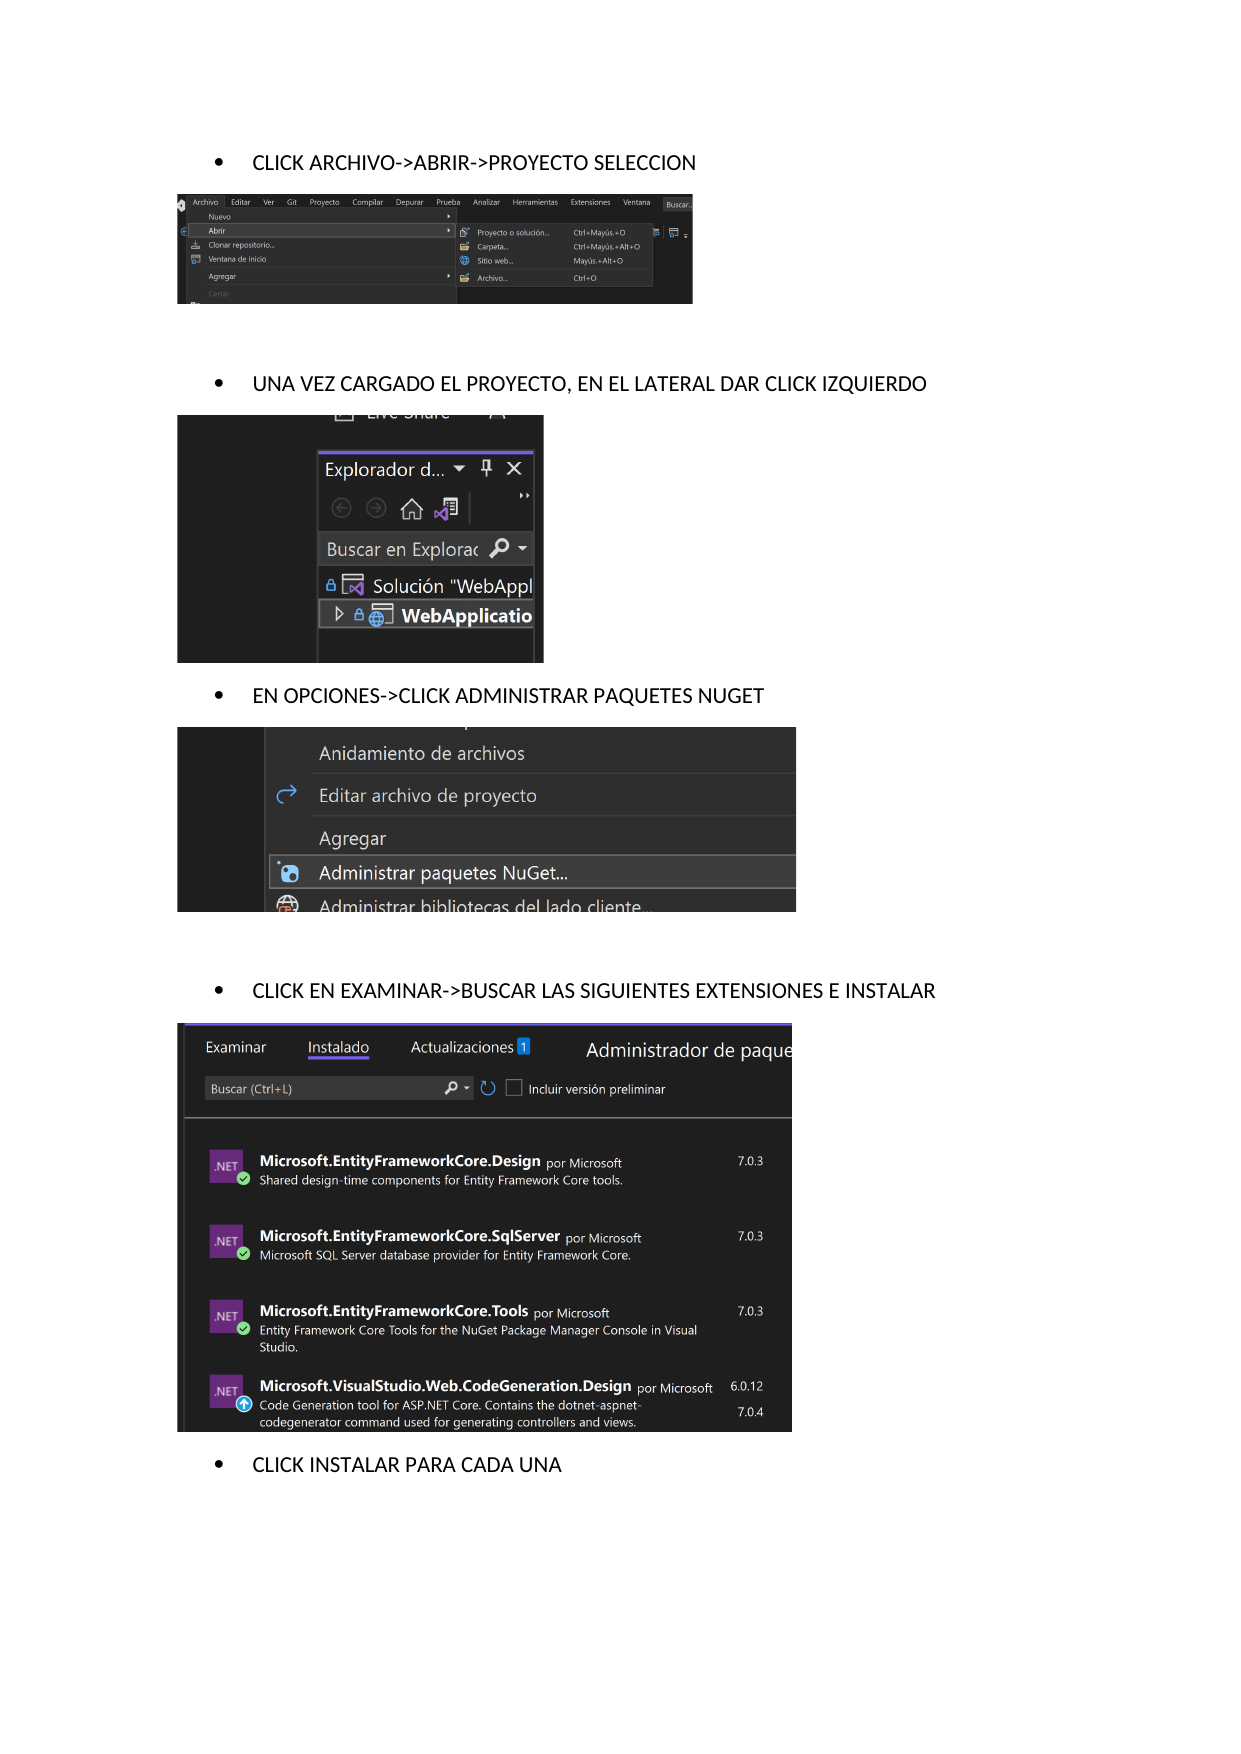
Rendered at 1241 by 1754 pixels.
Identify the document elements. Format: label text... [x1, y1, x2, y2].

list EN OPCIONES->CLICK ADMINISTRAR PAQUETES NUGET [215, 681, 1063, 709]
picture [177, 727, 797, 912]
list CLICK EN EXAMINAR->BUSCAR LAS SIGUIENTES EXTENSIONES E INSTALAR [215, 976, 1063, 1004]
list UNA VEZ CARGADO EL PROYECTO, EN EL LATERAL DAR CLICK IZQUIERDO [215, 369, 1063, 397]
list CLICK ARCHIVO->ABRIR->PROYECTO SELECCION [215, 148, 1063, 176]
list CLICK INSTALAR PARA CADA UNA [215, 1450, 1063, 1478]
picture [177, 1023, 792, 1432]
picture [177, 194, 693, 304]
picture [177, 415, 544, 663]
